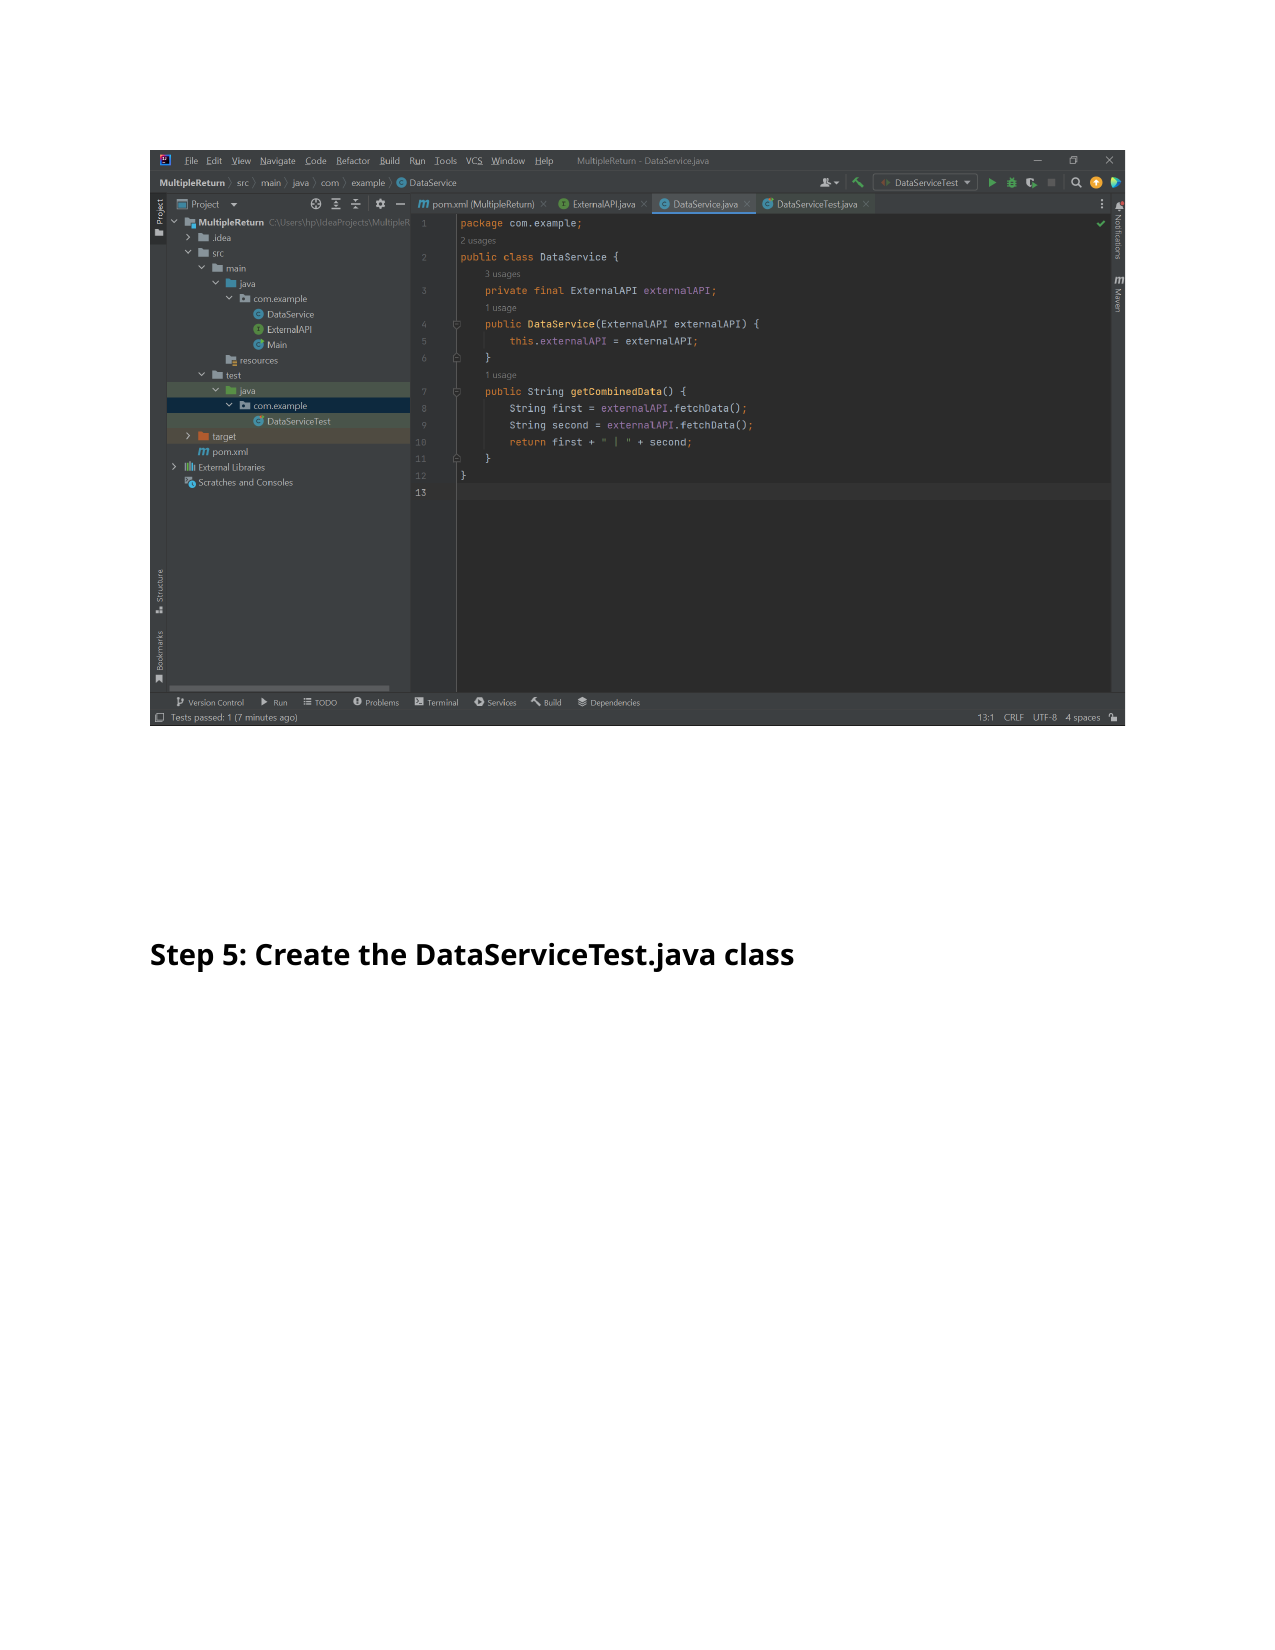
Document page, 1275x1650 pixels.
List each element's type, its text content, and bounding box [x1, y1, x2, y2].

text Step 5: Create the DataServiceTest.java class [150, 934, 1125, 973]
picture [150, 150, 1125, 726]
